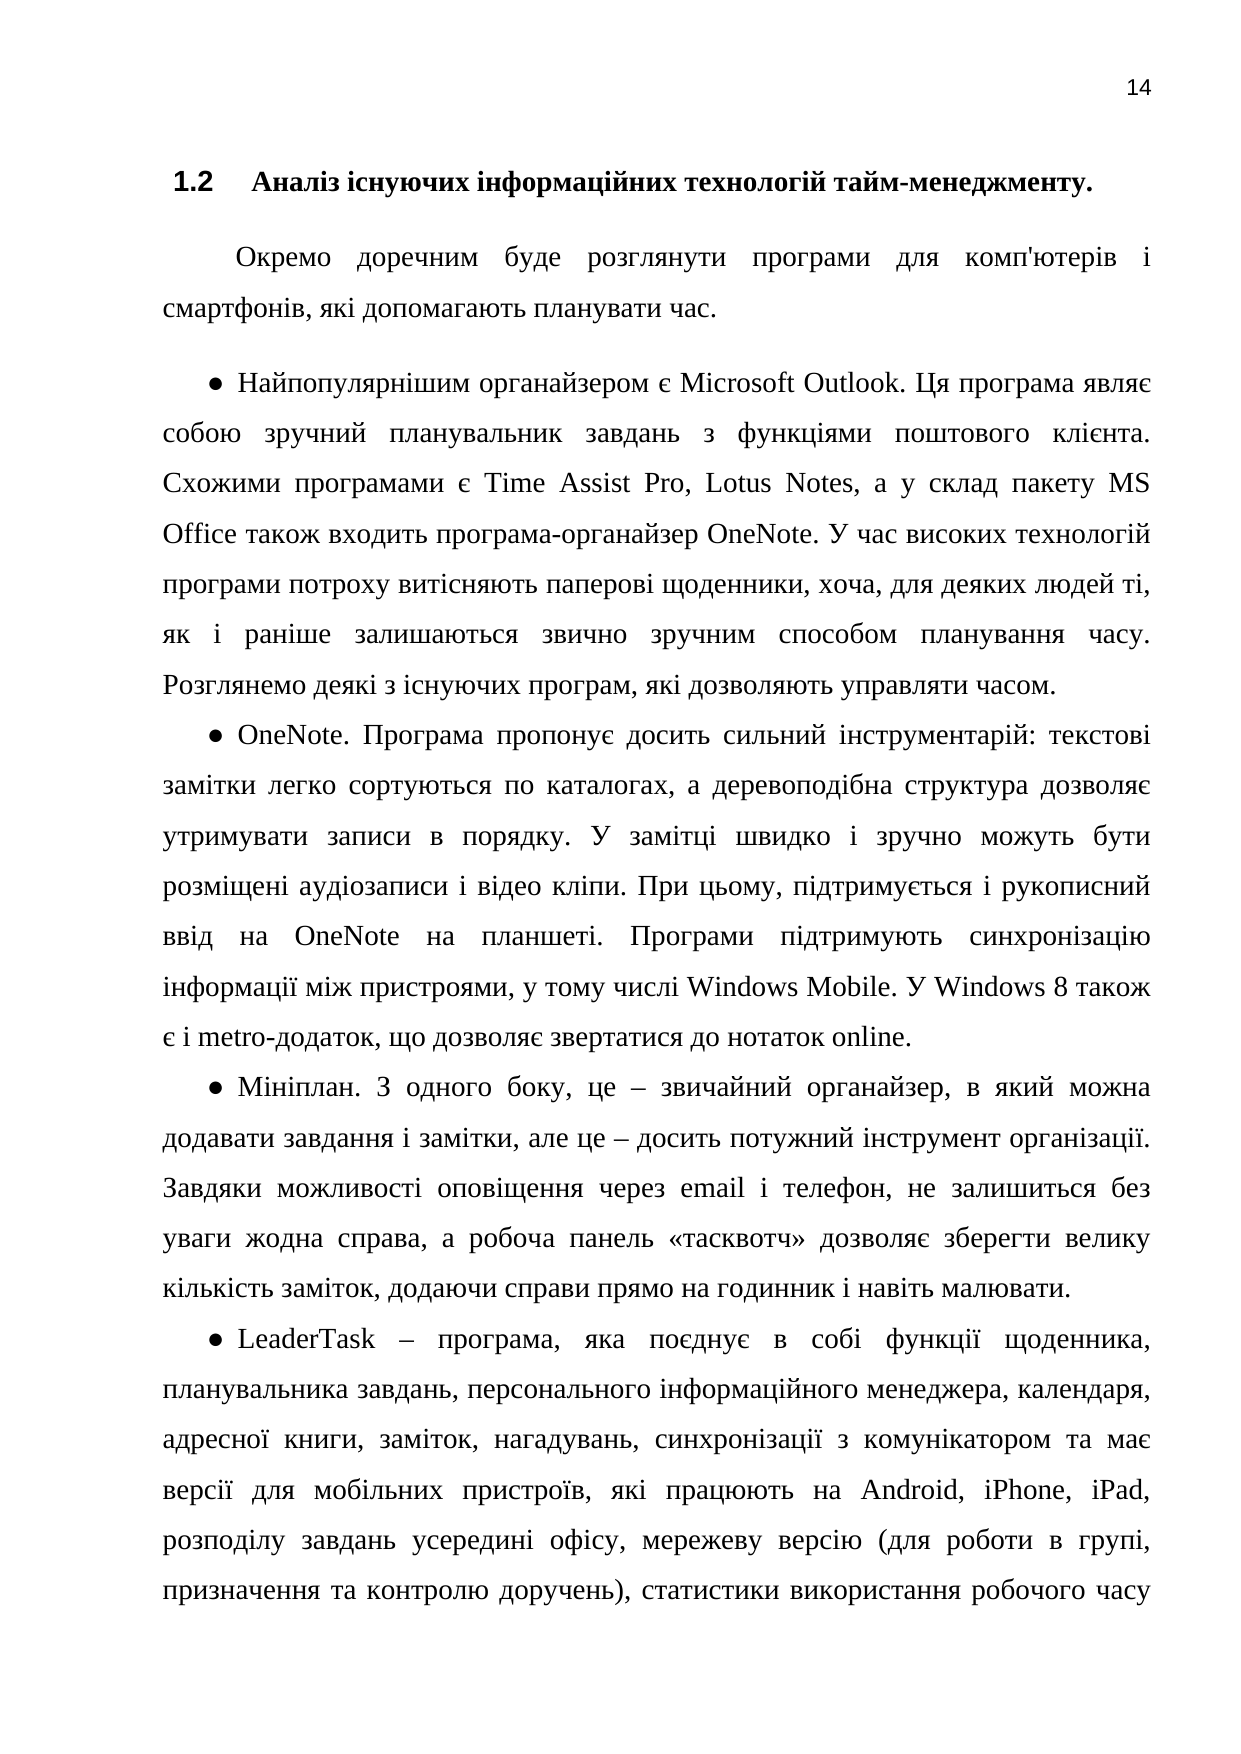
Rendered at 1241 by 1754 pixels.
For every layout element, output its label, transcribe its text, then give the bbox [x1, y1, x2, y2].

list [162, 1321, 1152, 1606]
list Найпопулярнішим органайзером є Microsoft Outlook. Ця програма являє собою зручний планувальник завдань з функціями поштового клієнта. Схожими програмами є Time Assist Pro, Lotus Notes, а у склад пакету MS Office також входить програма-органайзер OneNote. У час високих технологій програми потроху витісняють паперові щоденники, хоча, для деяких людей ті, як і раніше залишаються звично зручним способом планування часу. Розглянемо деякі з існуючих програм, які дозволяють управляти часом. [162, 365, 1152, 700]
list OneNote. Програма пропонує досить сильний інструментарій: текстові замітки легко сортуються по каталогах, а деревоподібна структура дозволяє утримувати записи в порядку. У замітці швидко і зручно можуть бути розміщені аудіозаписи і відео кліпи. При цьому, підтримується і рукописний ввід на OneNote на планшеті. Програми підтримують синхронізацію інформації між пристроями, у тому числі Windows Mobile. У Windows 8 також є і metro-додаток, що дозволяє звертатися до нотаток online. [162, 717, 1152, 1053]
list Мініплан. З одного боку, це – звичайний органайзер, в який можна додавати завдання і замітки, але це – досить потужний інструмент організації. Завдяки можливості оповіщення через email і телефон, не залишиться без уваги жодна справа, а робоча панель «тасквотч» дозволяє зберегти велику кількість заміток, додаючи справи прямо на годинник і навіть малювати. [162, 1069, 1152, 1304]
text Окремо доречним буде розглянути програми для комп'ютерів і смартфонів, які допомагають планувати час. [162, 239, 1152, 323]
subtitle Аналіз існуючих інформаційних технологій тайм-менеджменту. [213, 164, 1152, 198]
